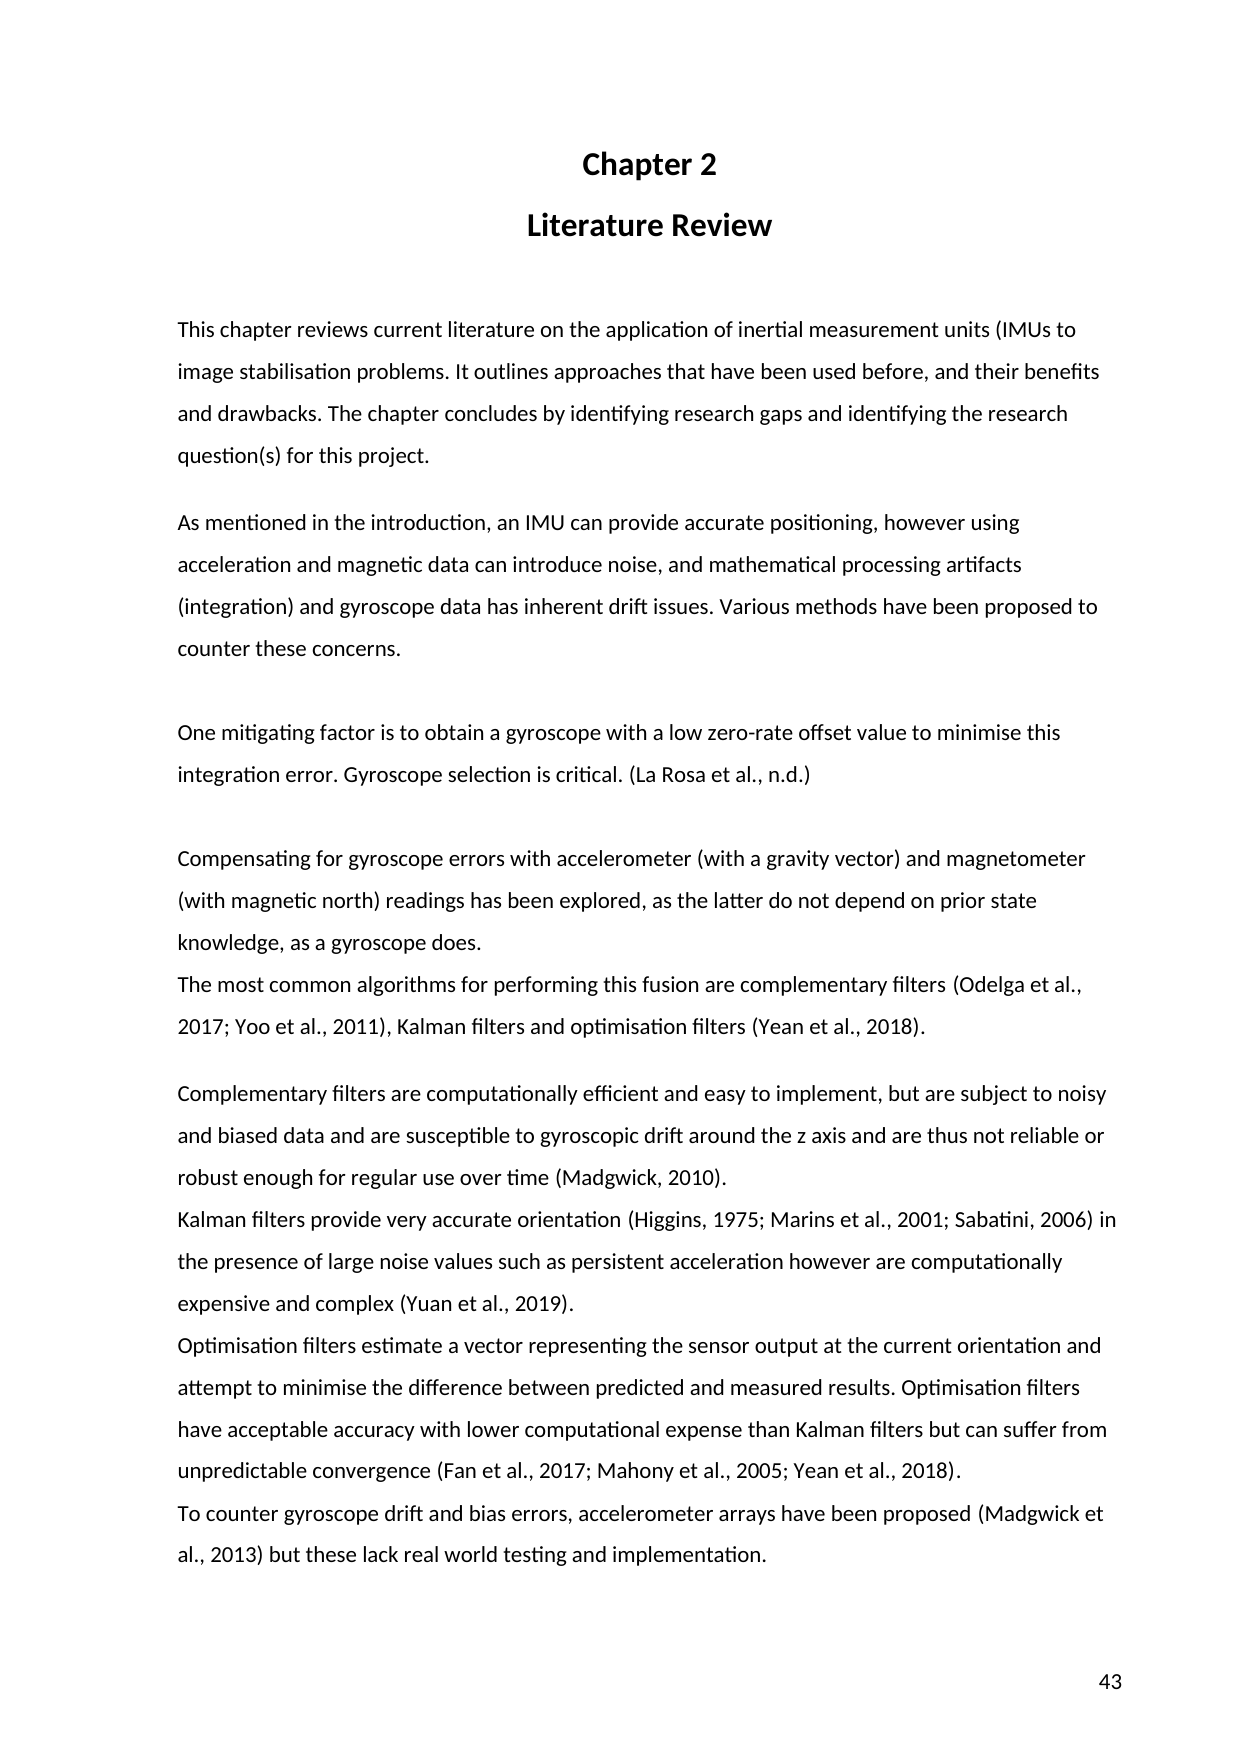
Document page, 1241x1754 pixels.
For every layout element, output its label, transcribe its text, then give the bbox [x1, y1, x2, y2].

text This chapter reviews current literature on the application of inertial measurement units (IMUs to image stabilisation problems. It outlines approaches that have been used before, and their benefits and drawbacks. The chapter concludes by identifying research gaps and identifying the research question(s) for this project. [177, 315, 1122, 469]
text As mentioned in the introduction, an IMU can provide accurate positioning, however using acceleration and magnetic data can introduce noise, and mathematical processing artifacts (integration) and gyroscope data has inherent drift issues. Various methods have been proposed to counter these concerns. One mitigating factor is to obtain a gyroscope with a low zero-rate offset value to minimise this integration error. Gyroscope selection is critical. (La Rosa et al., n.d.) Compensating for gyroscope errors with accelerometer (with a gravity vector) and magnetometer (with magnetic north) readings has been explored, as the latter do not depend on prior state knowledge, as a gyroscope does. The most common algorithms for performing this fusion are complementary filters (Odelga et al., 2017; Yoo et al., 2011), Kalman filters and optimisation filters (Yean et al., 2018). [177, 508, 1122, 1040]
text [177, 1079, 1122, 1611]
subtitle Literature Review [177, 143, 1122, 245]
